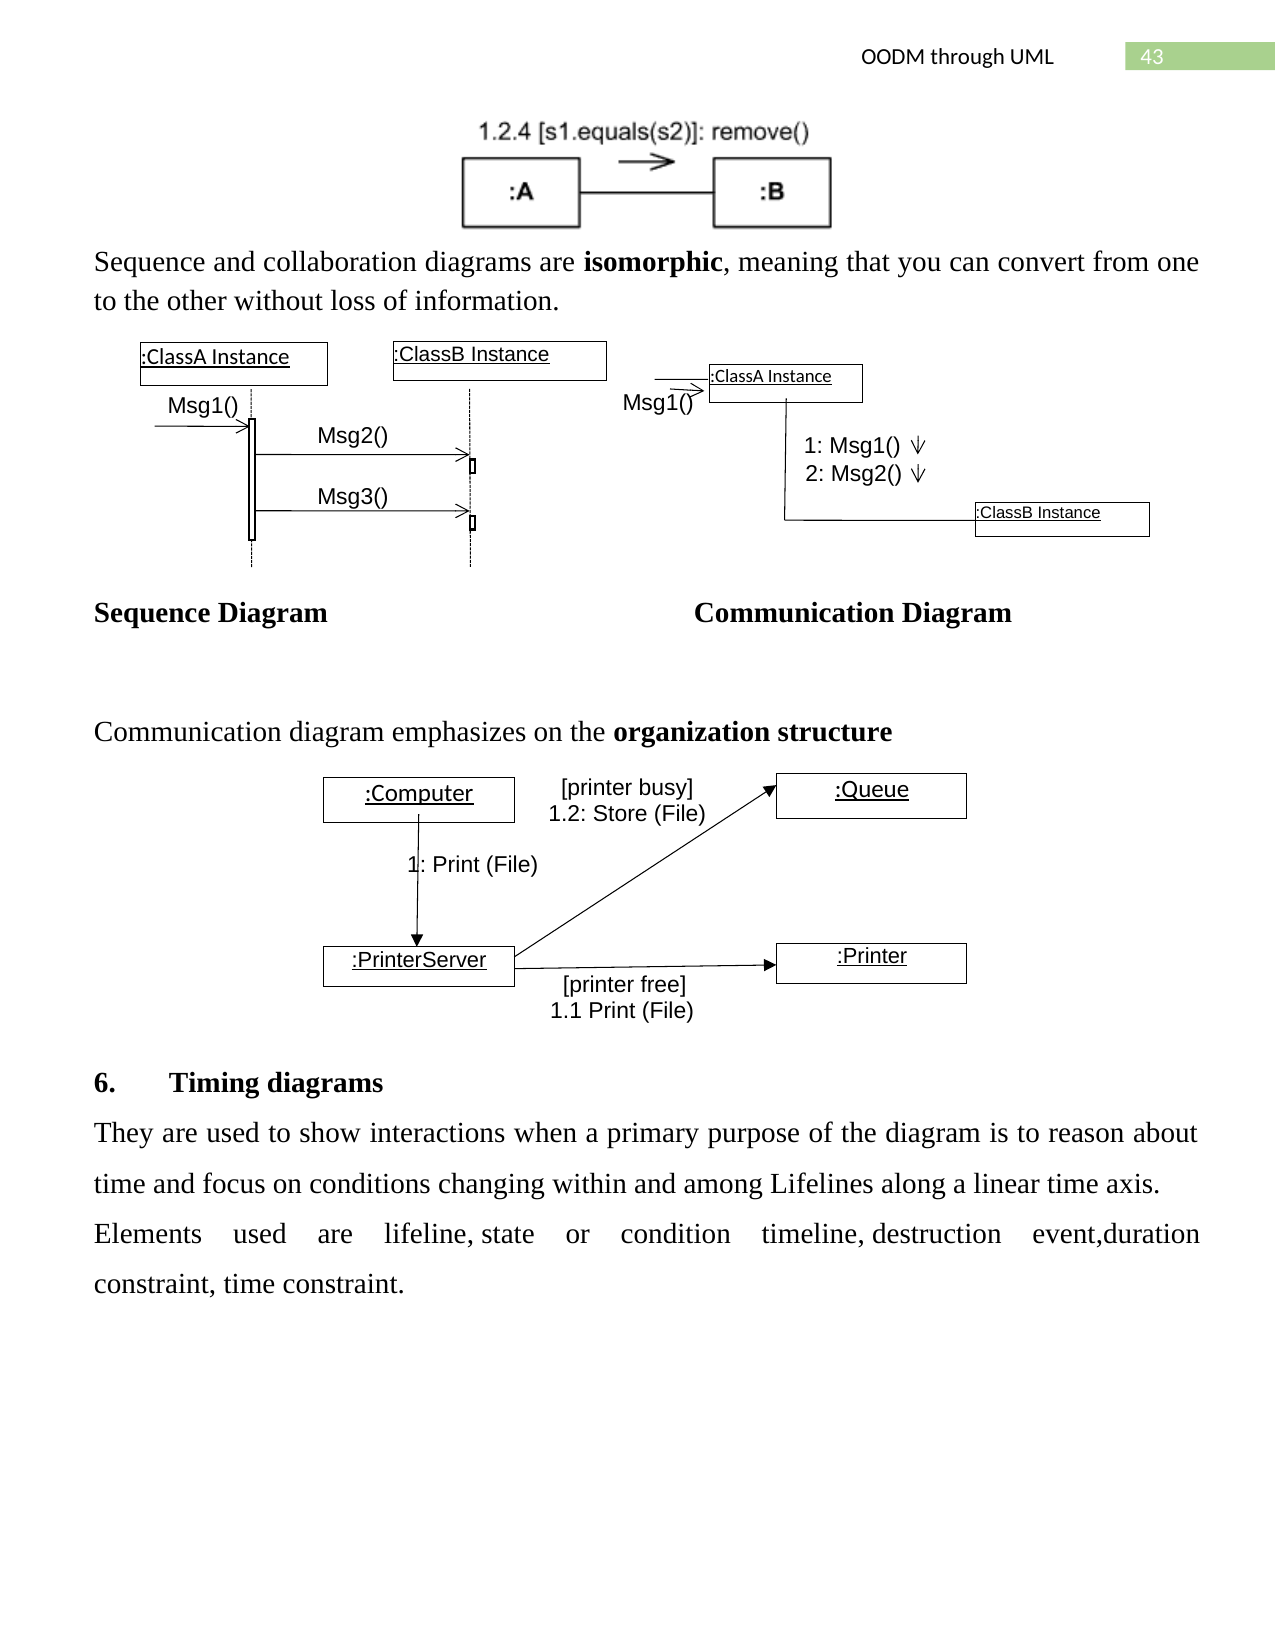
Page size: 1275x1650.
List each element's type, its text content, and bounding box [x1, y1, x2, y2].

text Sequence Diagram Communication Diagram [94, 595, 1200, 629]
text 6. Timing diagrams [94, 1065, 1200, 1099]
text Sequence and collaboration diagrams are isomorphic, meaning that you can convert from one to the other without loss of information. [94, 244, 1200, 316]
text Communication diagram emphasizes on the organization structure [94, 714, 1200, 748]
text They are used to show interactions when a primary purpose of the diagram is to reason about time and focus on conditions changing within and among Lifelines along a linear time axis. [94, 1115, 1200, 1199]
text Elements used are lifeline, state or condition timeline, destruction event,duration constraint, time constraint. [94, 1216, 1200, 1300]
picture [459, 112, 835, 231]
